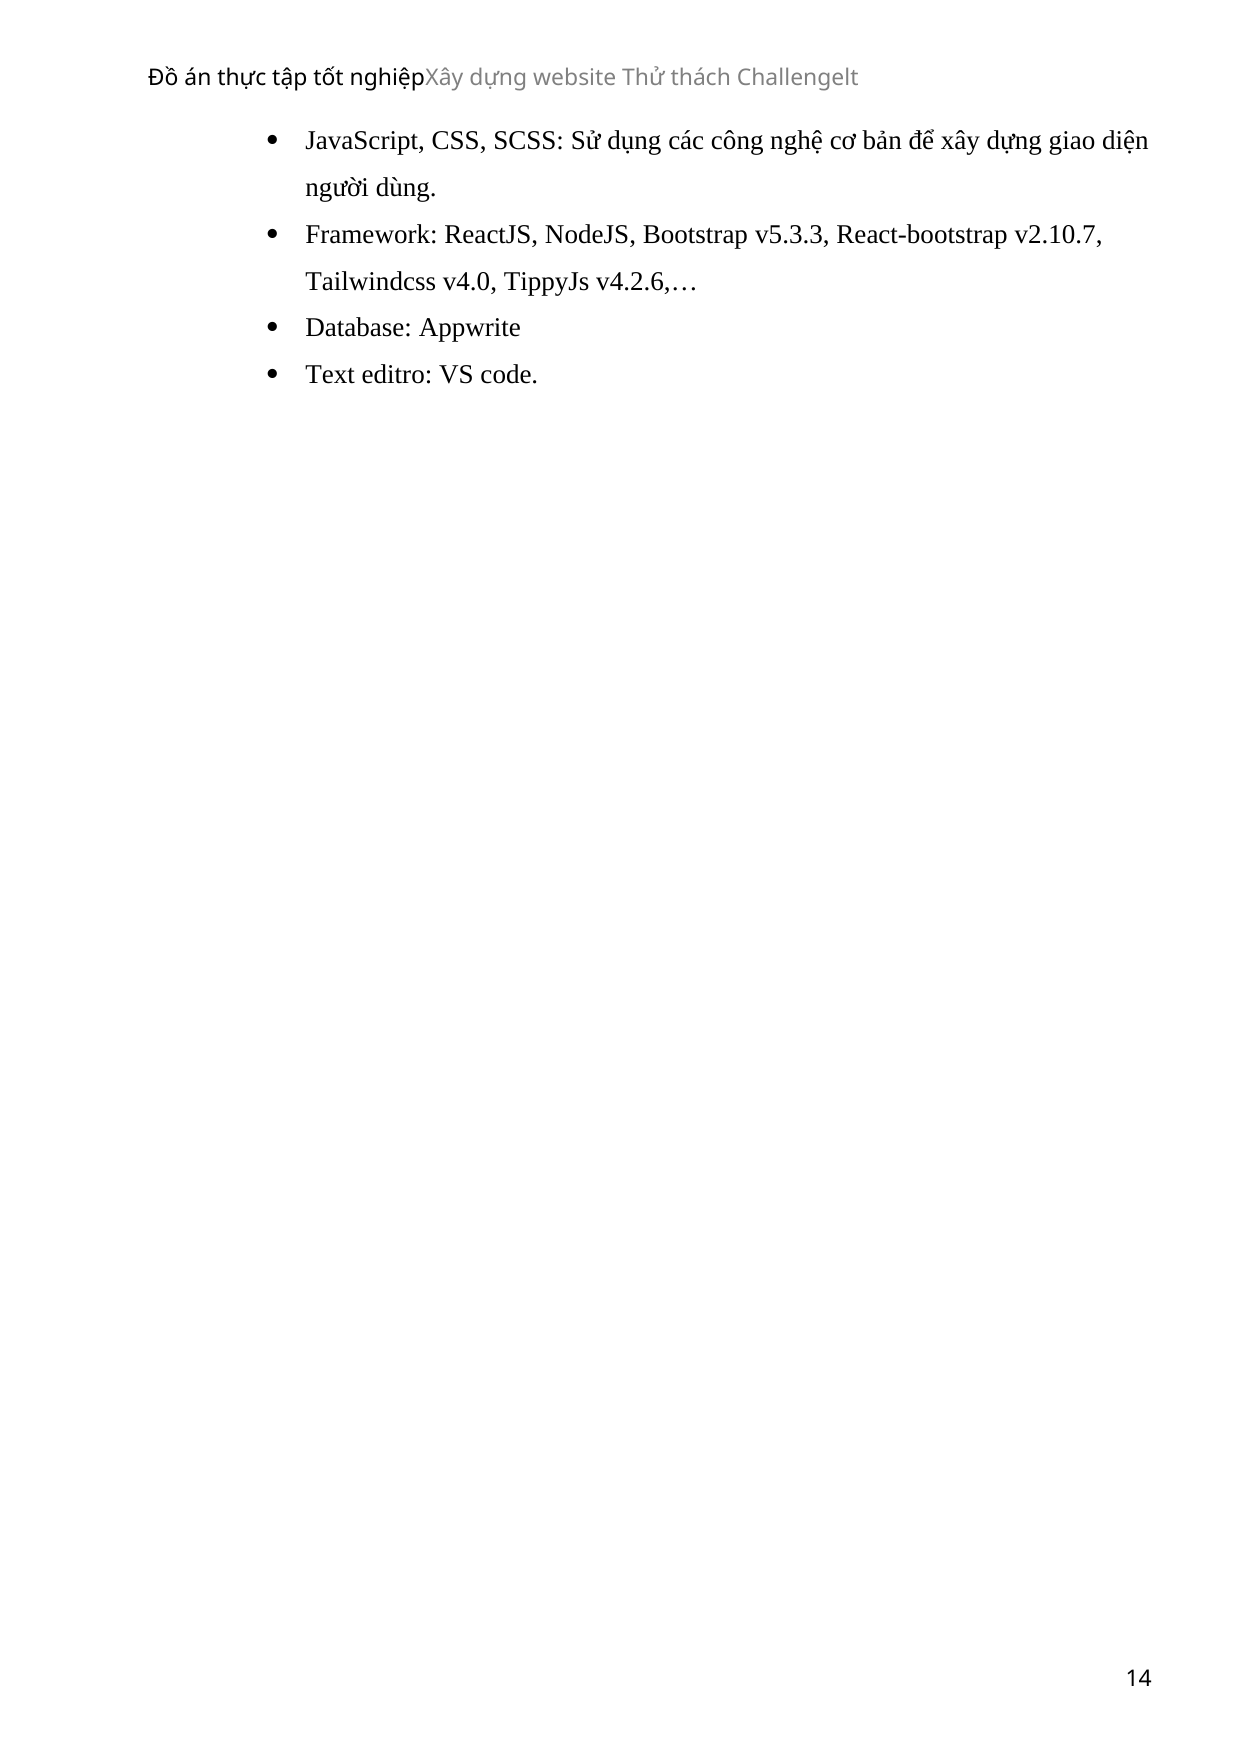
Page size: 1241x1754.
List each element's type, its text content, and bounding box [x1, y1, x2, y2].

list Database: Appwrite [268, 311, 1152, 342]
list Framework: ReactJS, NodeJS, Bootstrap v5.3.3, React-bootstrap v2.10.7, Tailwindcss v4.0, TippyJs v4.2.6,… [268, 218, 1152, 296]
list JavaScript, CSS, SCSS: Sử dụng các công nghệ cơ bản để xây dựng giao diện người dùng. [268, 124, 1152, 202]
list Text editro: VS code. [268, 358, 1152, 389]
